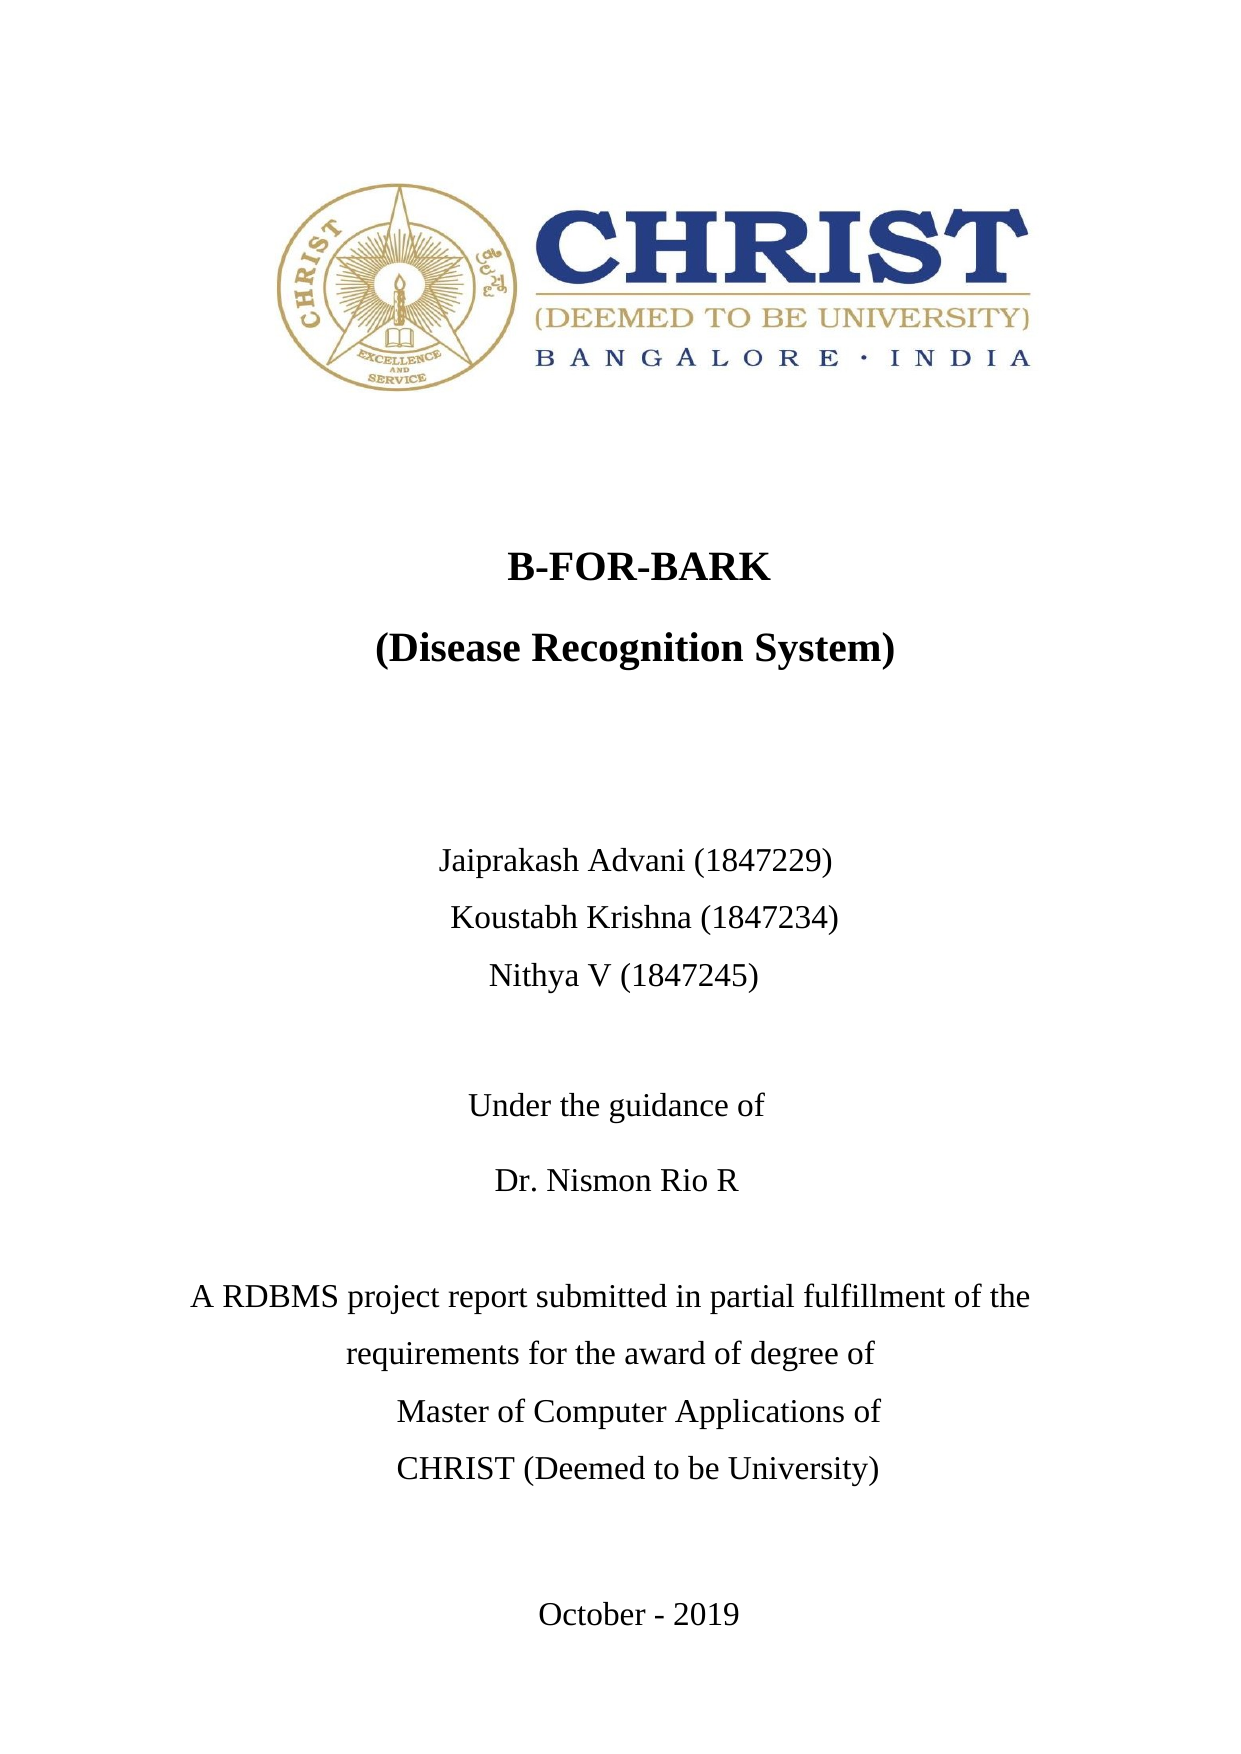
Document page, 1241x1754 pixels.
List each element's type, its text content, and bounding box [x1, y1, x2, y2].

text A RDBMS project report submitted in partial fulfillment of the requirements for the award of degree of [167, 1276, 1054, 1372]
text Master of Computer Applications of CHRIST (Deemed to be University) [396, 1391, 881, 1487]
picture [274, 181, 1039, 393]
text Nithya V (1847245) [438, 956, 851, 994]
text October - 2019 [461, 1594, 816, 1632]
text (Disease Recognition System) [363, 622, 907, 670]
text Koustabh Krishna (1847234) [438, 898, 851, 936]
text Dr. Nismon Rio R [438, 1160, 794, 1198]
text Under the guidance of [438, 1085, 794, 1123]
text Jaiprakash Advani (1847229) [438, 840, 851, 879]
text B-FOR-BARK [462, 542, 816, 589]
